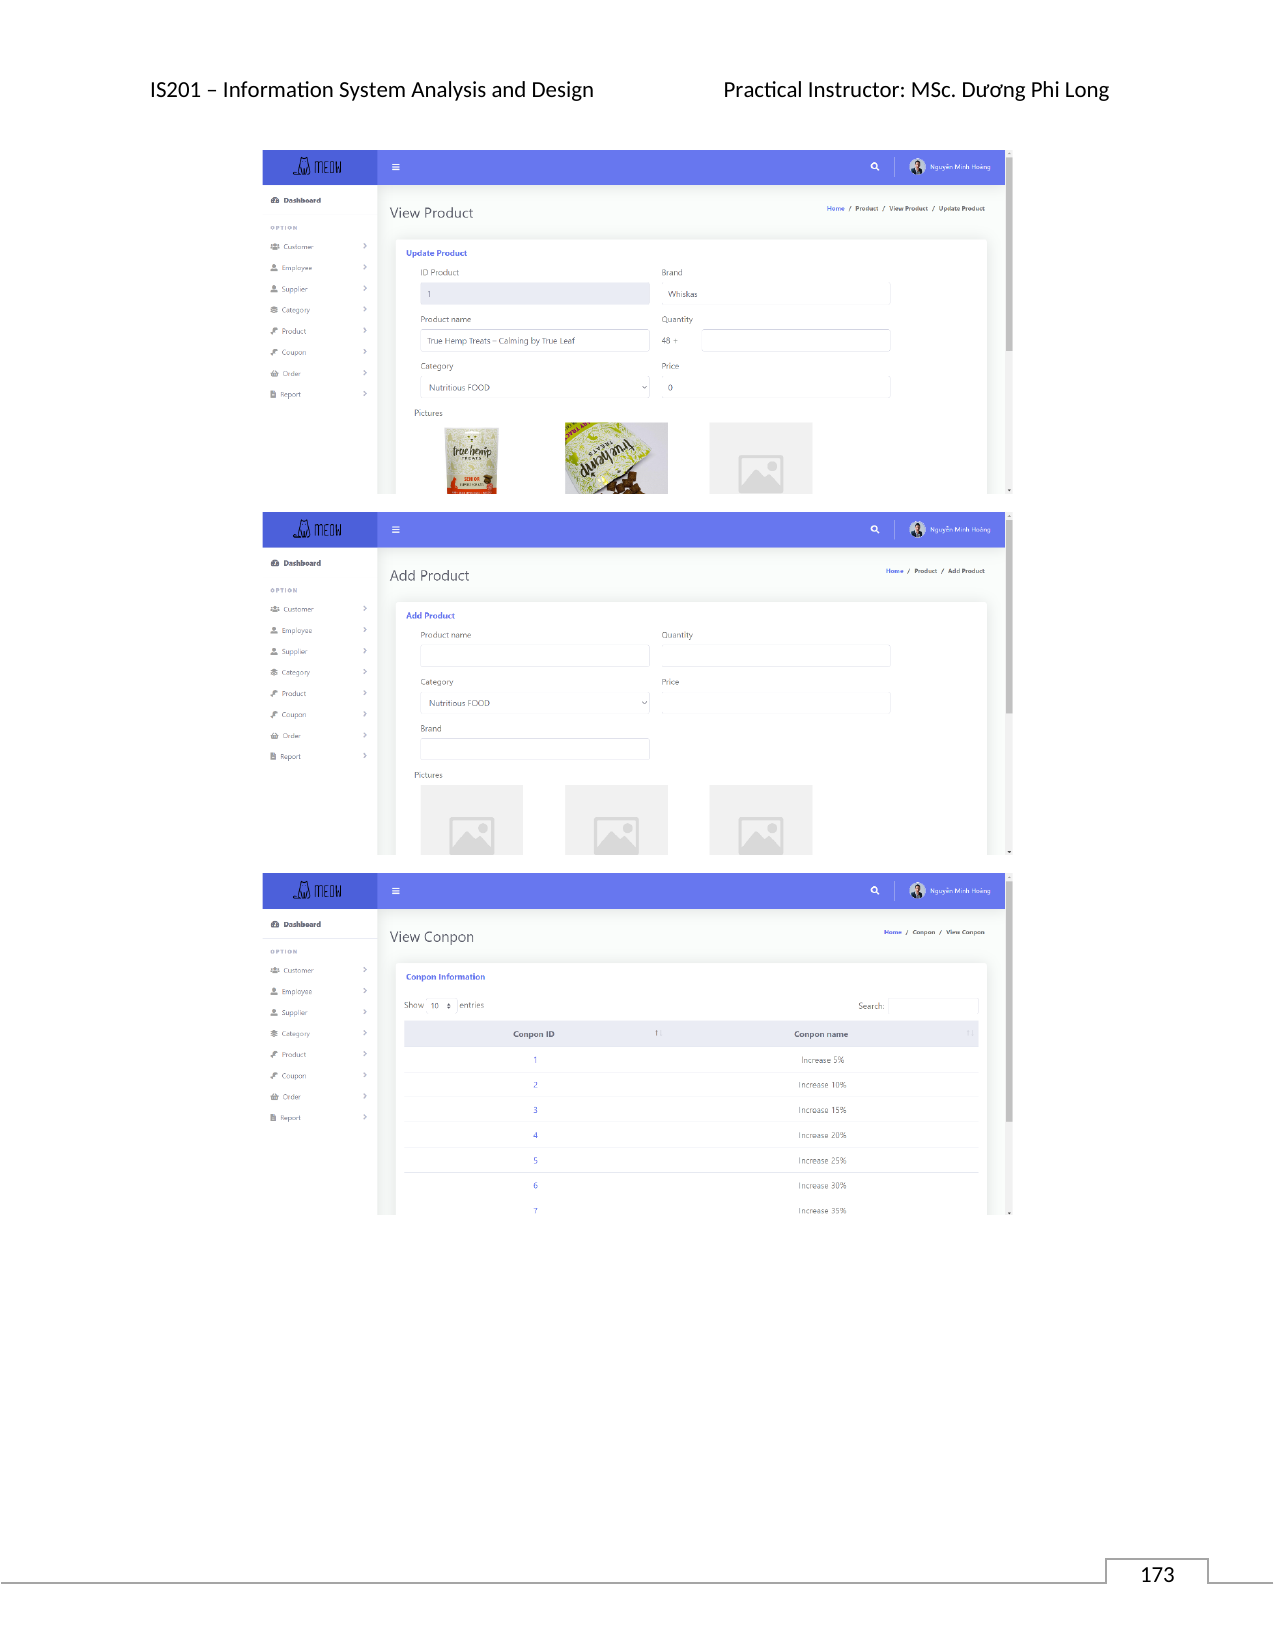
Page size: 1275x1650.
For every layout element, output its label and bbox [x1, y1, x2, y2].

picture [262, 150, 1013, 494]
picture [262, 873, 1013, 1215]
picture [262, 512, 1013, 855]
